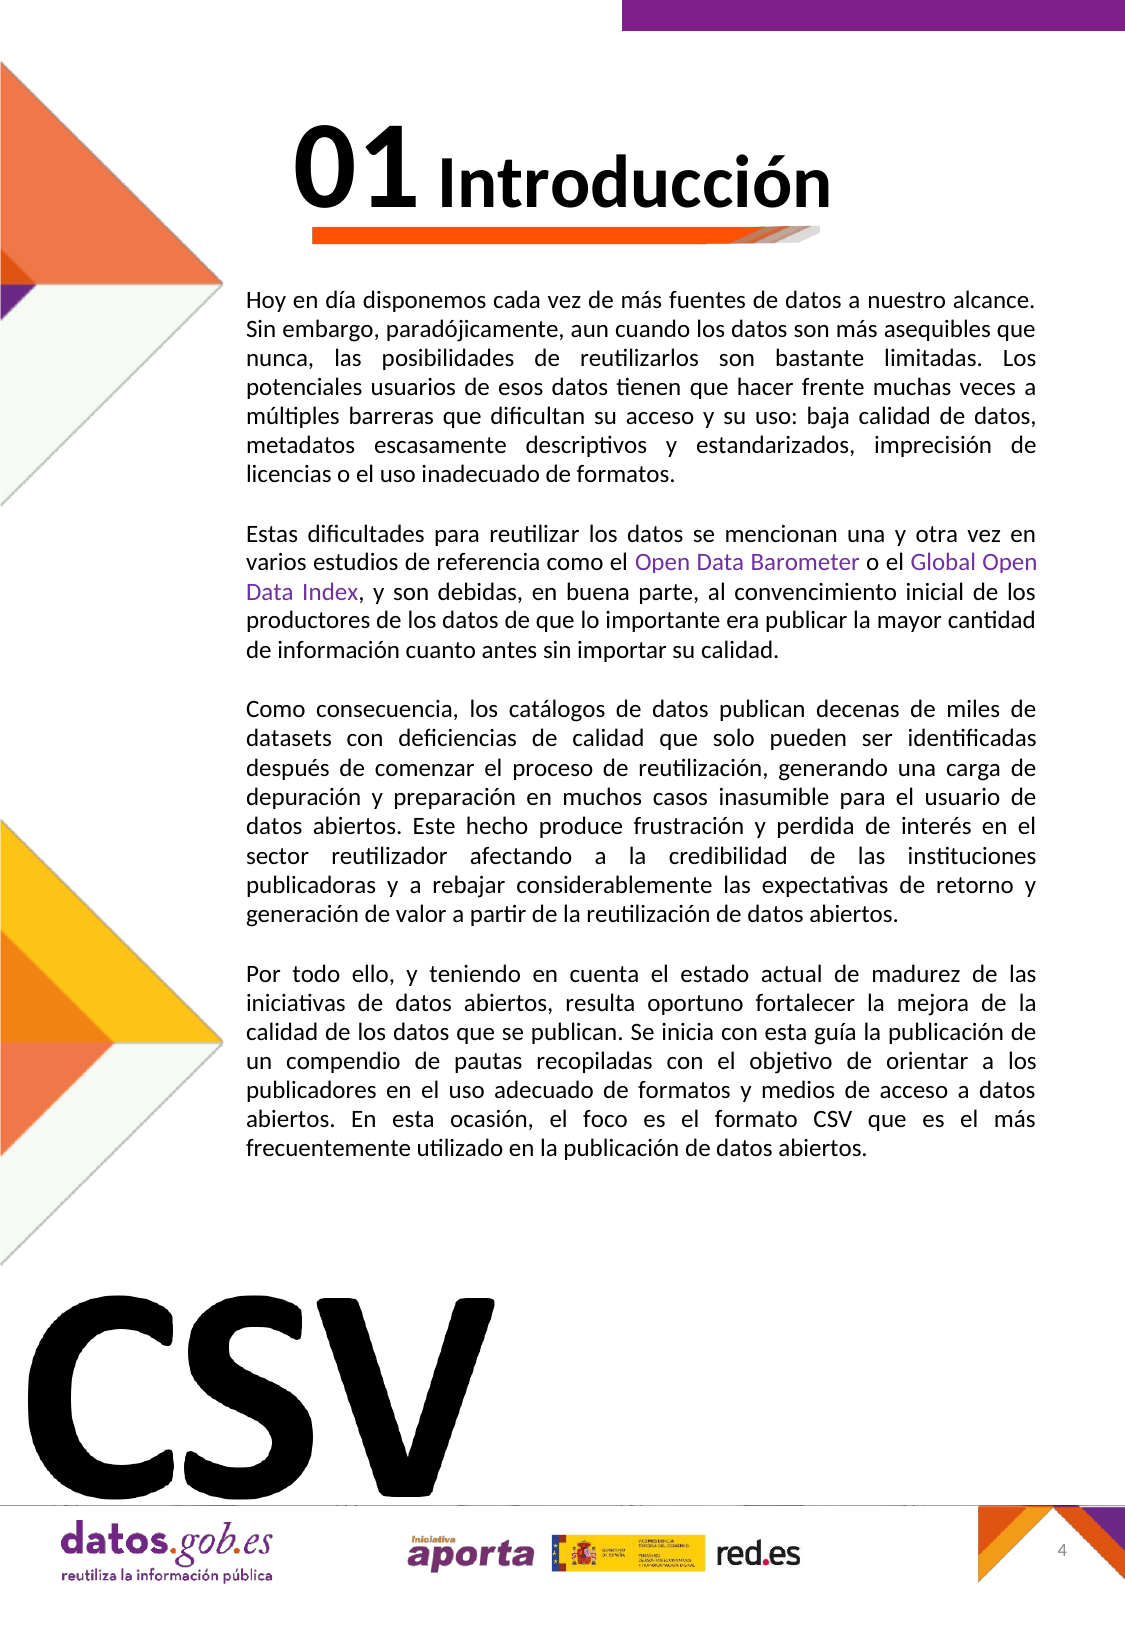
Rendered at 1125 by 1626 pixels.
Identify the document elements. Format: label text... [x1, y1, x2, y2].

text 4 [150, 1538, 1067, 1561]
text 01 Introducción [294, 86, 1067, 239]
text Hoy en día disponemos cada vez de más fuentes de datos a nuestro alcance. Sin embargo, paradójicamente, aun cuando los datos son más asequibles que nunca, las posibilidades de reutilizarlos son bastante limitadas. Los potenciales usuarios de esos datos tienen que hacer frente muchas veces a múltiples barreras que dificultan su acceso y su uso: baja calidad de datos, metadatos escasamente descriptivos y estandarizados, imprecisión de licencias o el uso inadecuado de formatos. [246, 285, 1037, 489]
text Por todo ello, y teniendo en cuenta el estado actual de madurez de las iniciativas de datos abiertos, resulta oportuno fortalecer la mejora de la calidad de los datos que se publican. Se inicia con esta guía la publicación de un compendio de pautas recopiladas con el objetivo de orientar a los publicadores en el uso adecuado de formatos y medios de acceso a datos abiertos. En esta ocasión, el foco es el formato CSV que es el más frecuentemente utilizado en la publicación de datos abiertos. [246, 959, 1037, 1163]
picture [0, 0, 1125, 1593]
text Estas dificultades para reutilizar los datos se mencionan una y otra vez en varios estudios de referencia como el Open Data Barometer o el Global Open Data Index, y son debidas, en buena parte, al convencimiento inicial de los productores de los datos de que lo importante era publicar la mayor cantidad de información cuanto antes sin importar su calidad. [246, 519, 1037, 664]
text Como consecuencia, los catálogos de datos publican decenas de miles de datasets con deficiencias de calidad que solo pueden ser identificadas después de comenzar el proceso de reutilización, generando una carga de depuración y preparación en muchos casos inasumible para el usuario de datos abiertos. Este hecho produce frustración y perdida de interés en el sector reutilizador afectando a la credibilidad de las instituciones publicadoras y a rebajar considerablemente las expectativas de retorno y generación de valor a partir de la reutilización de datos abiertos. [246, 694, 1037, 929]
